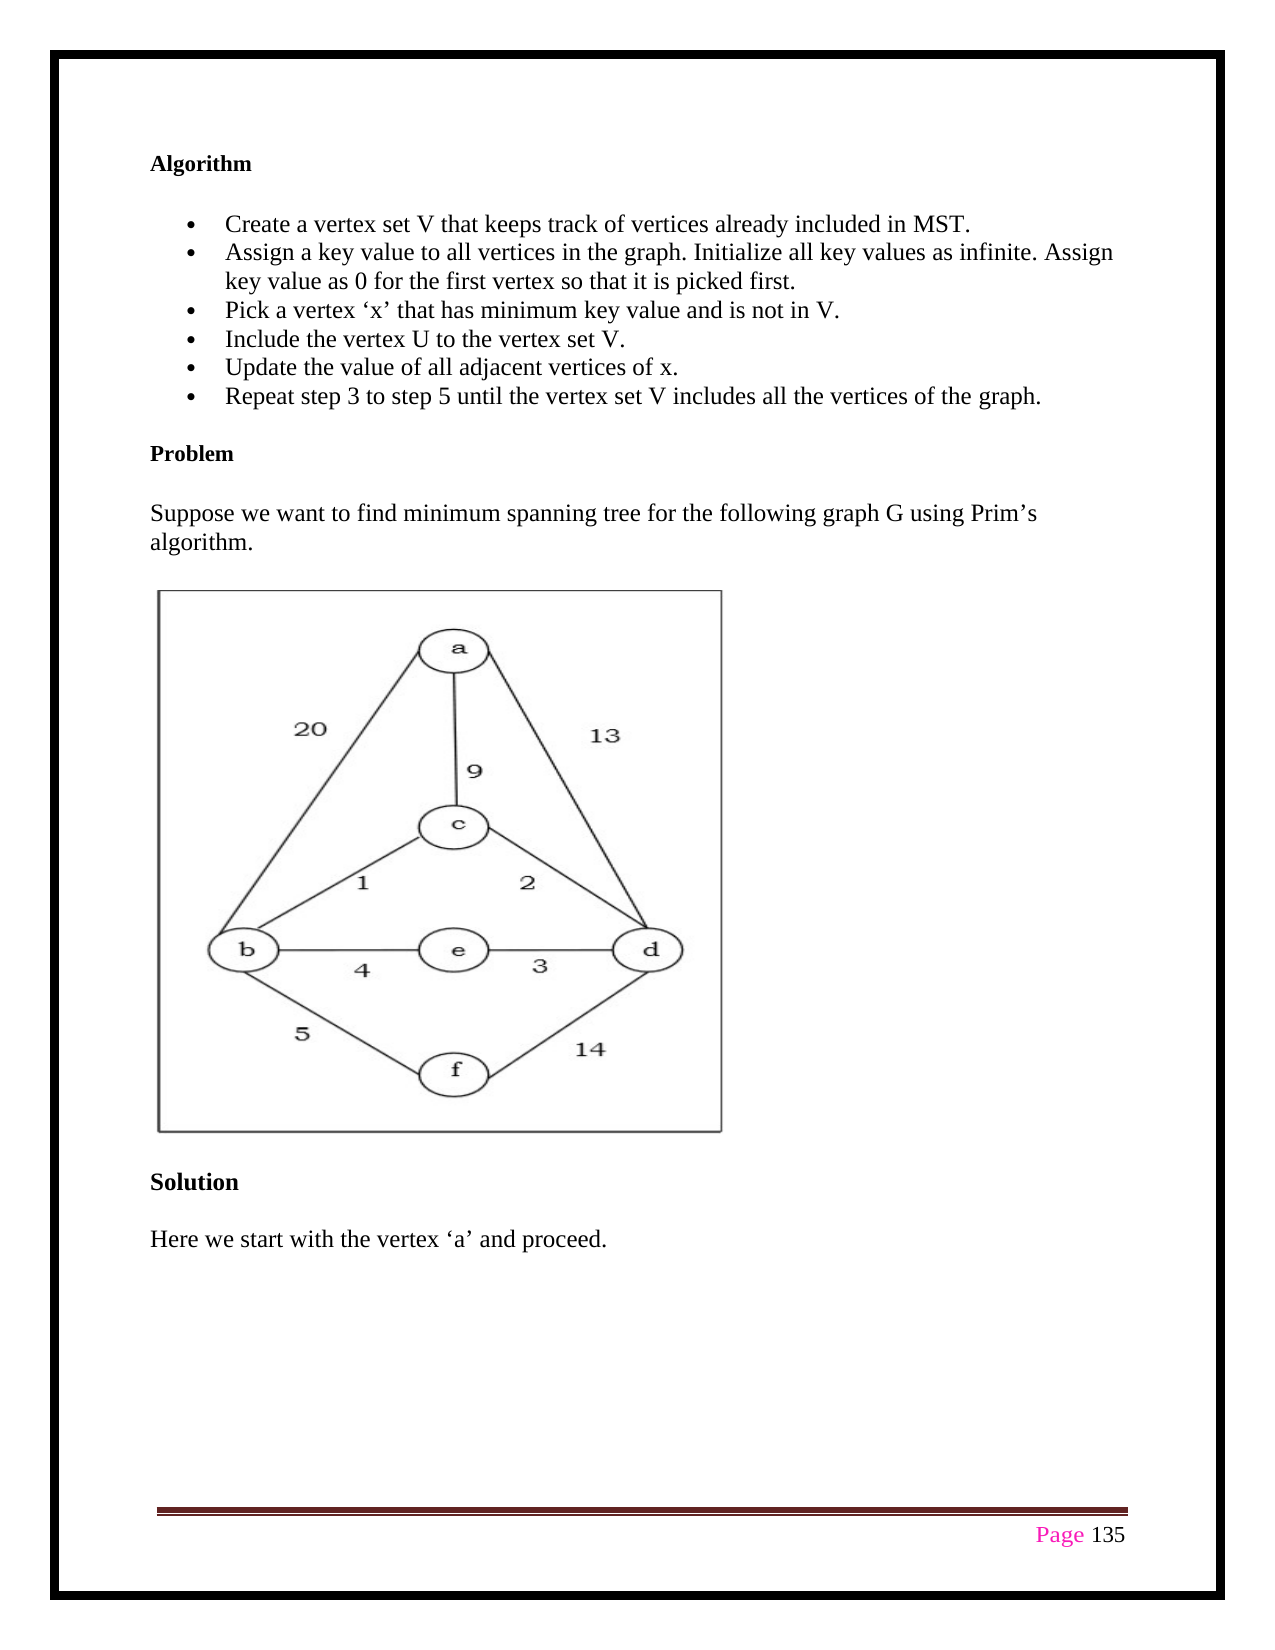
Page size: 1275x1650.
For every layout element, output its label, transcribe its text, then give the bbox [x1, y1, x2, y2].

text Algorithm [150, 150, 1181, 176]
text Problem [150, 440, 1181, 466]
list Assign a key value to all vertices in the graph. Initialize all key values as infinite. Assign key value as 0 for the first vertex so that it is picked first. [187, 237, 1124, 295]
list Create a vertex set V that keeps track of vertices already included in MST. [187, 209, 1181, 237]
list Pick a vertex ‘x’ that has minimum key value and is not in V. [187, 295, 1181, 324]
list Repeat step 3 to step 5 until the vertex set V includes all the vertices of the graph. [187, 381, 1181, 410]
text Here we start with the vertex ‘a’ and proceed. [150, 1224, 1181, 1253]
picture [156, 590, 724, 1134]
text Solution [150, 1167, 1181, 1196]
text Suppose we want to find minimum spanning tree for the following graph G using Prim’s algorithm. [150, 499, 1102, 555]
list Update the value of all adjacent vertices of x. [187, 352, 1181, 381]
list Include the vertex U to the vertex set V. [187, 324, 1181, 352]
